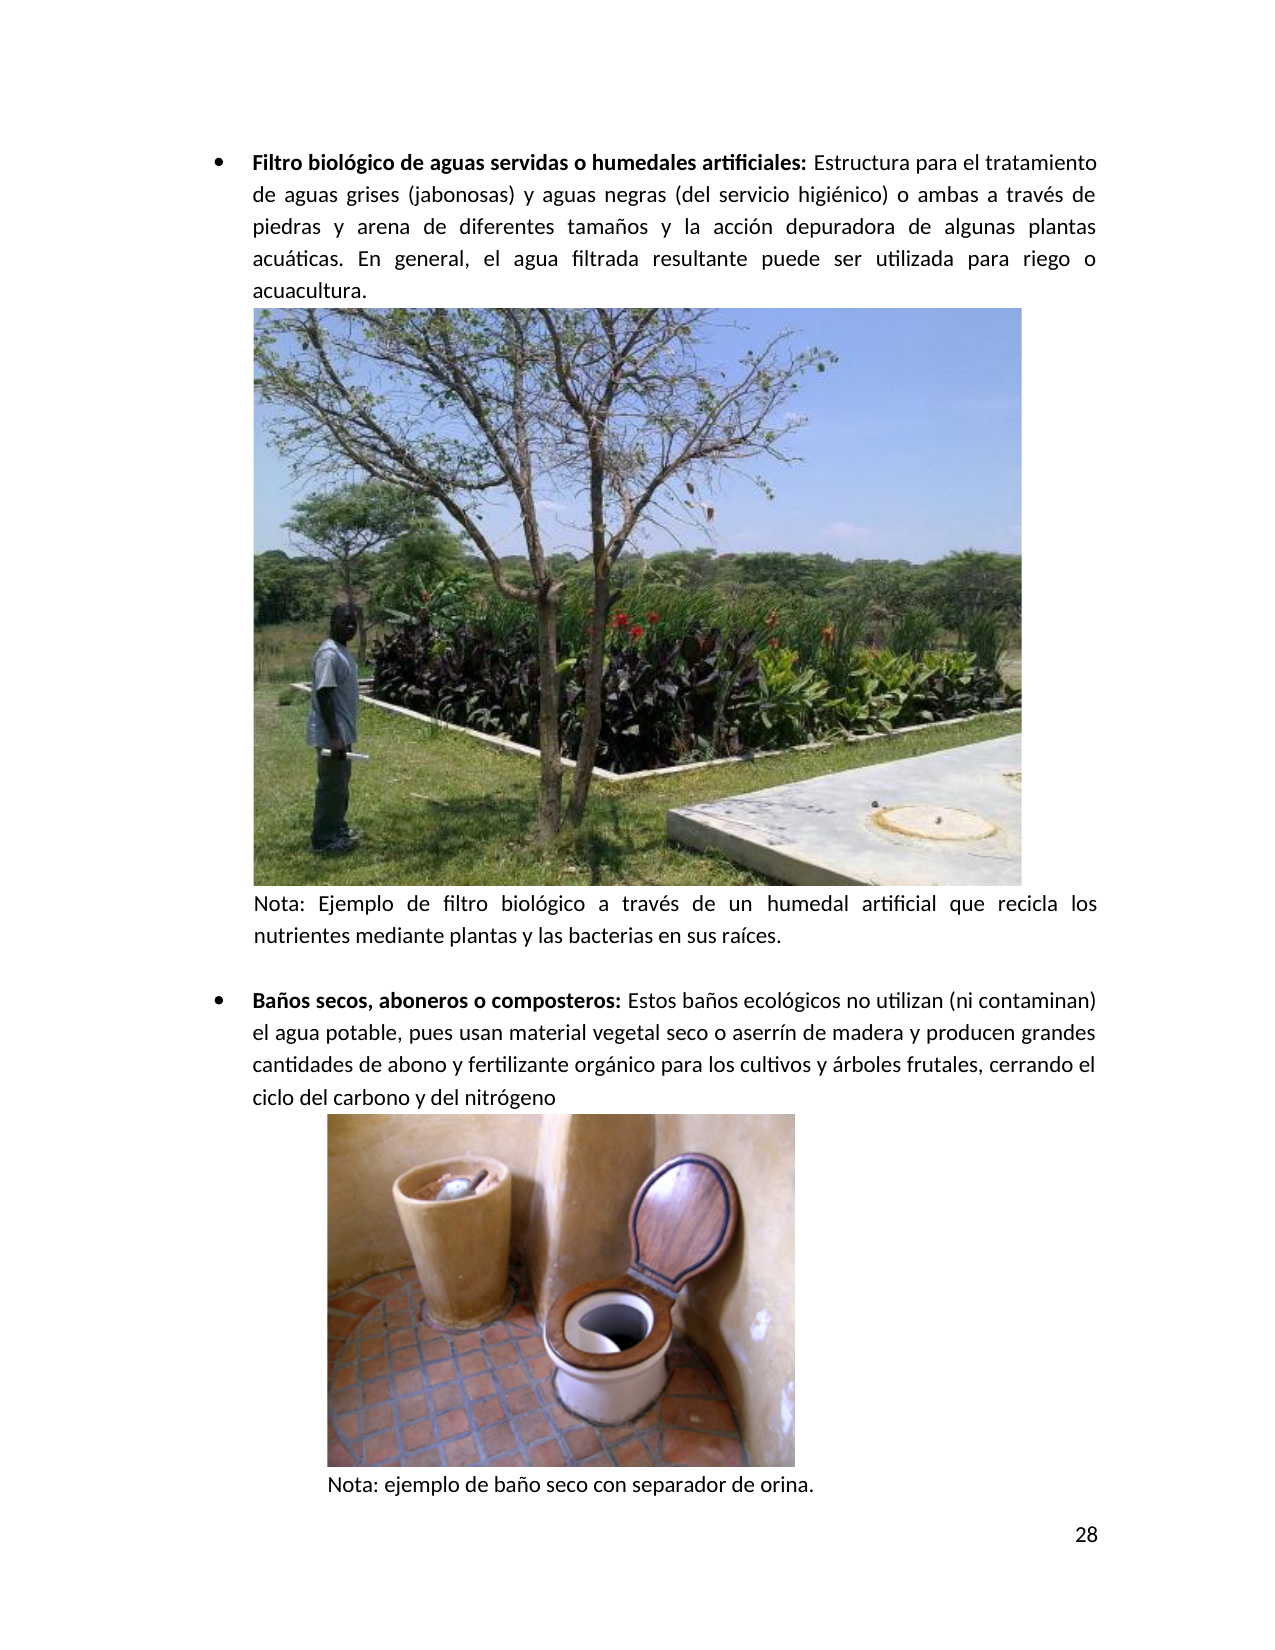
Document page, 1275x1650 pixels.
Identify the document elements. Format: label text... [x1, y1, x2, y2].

picture [327, 1114, 795, 1467]
list Nota: Ejemplo de filtro biológico a través de un humedal artificial que recicla los nutrientes mediante plantas y las bacterias en sus raíces. [254, 889, 1098, 950]
list Nota: ejemplo de baño seco con separador de orina. [327, 1470, 1098, 1498]
list Filtro biológico de aguas servidas o humedales artificiales: Estructura para el tratamiento de aguas grises (jabonosas) y aguas negras (del servicio higiénico) o ambas a través de piedras y arena de diferentes tamaños y la acción depuradora de algunas plantas acuáticas. En general, el agua filtrada resultante puede ser utilizada para riego o acuacultura. [215, 148, 1098, 304]
list Baños secos, aboneros o composteros: Estos baños ecológicos no utilizan (ni contaminan) el agua potable, pues usan material vegetal seco o aserrín de madera y producen grandes cantidades de abono y fertilizante orgánico para los cultivos y árboles frutales, cerrando el ciclo del carbono y del nitrógeno [215, 986, 1098, 1111]
picture [253, 308, 1022, 886]
